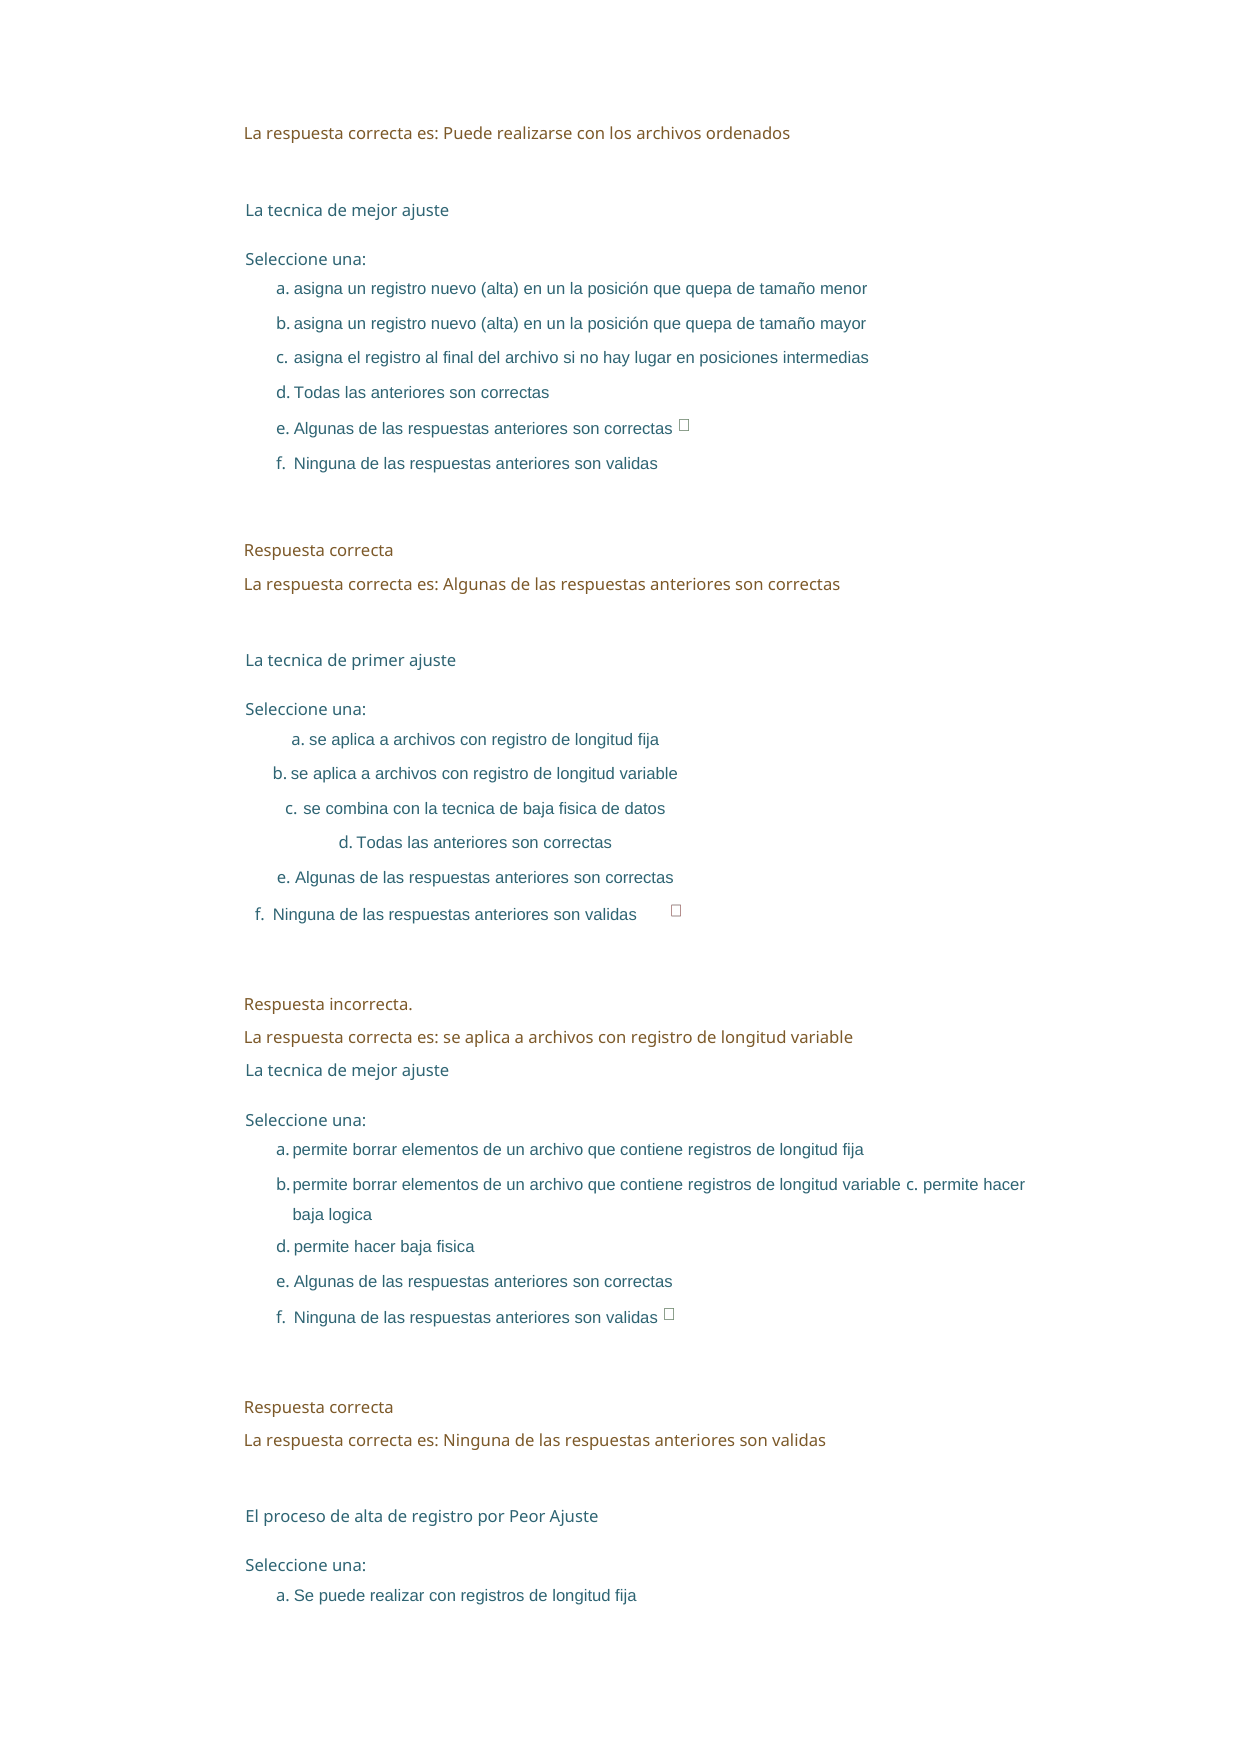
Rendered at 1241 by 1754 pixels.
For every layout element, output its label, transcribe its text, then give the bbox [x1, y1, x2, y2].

text Seleccione una: [245, 247, 1193, 270]
list Todas las anteriores son correctas [276, 380, 1193, 403]
list se combina con la tecnica de baja fisica de datos [83, 796, 867, 819]
list Algunas de las respuestas anteriores son correctas [83, 866, 867, 888]
text Respuesta correcta [244, 1395, 1193, 1418]
list permite borrar elementos de un archivo que contiene registros de longitud fija [276, 1138, 1052, 1161]
text La respuesta correcta es: Algunas de las respuestas anteriores son correctas [244, 572, 1193, 595]
list Se puede realizar con registros de longitud fija [276, 1583, 1193, 1606]
text La respuesta correcta es: se aplica a archivos con registro de longitud variable [244, 1025, 1193, 1048]
text La tecnica de primer ajuste [245, 649, 1193, 671]
list se aplica a archivos con registro de longitud fija [83, 727, 867, 750]
picture [677, 414, 704, 435]
list Algunas de las respuestas anteriores son correctas [276, 1269, 1193, 1292]
text La tecnica de mejor ajuste [245, 198, 1193, 221]
list Ninguna de las respuestas anteriores son validas [276, 451, 1193, 474]
text Seleccione una: [245, 1554, 1193, 1577]
list Algunas de las respuestas anteriores son correctas [276, 415, 1193, 439]
list se aplica a archivos con registro de longitud variable [83, 762, 867, 784]
picture [669, 900, 696, 920]
text La respuesta correcta es: Puede realizarse con los archivos ordenados [244, 122, 1193, 144]
list asigna el registro al final del archivo si no hay lugar en posiciones intermedias [276, 346, 1193, 368]
text Respuesta incorrecta. [244, 992, 1193, 1015]
text La respuesta correcta es: Ninguna de las respuestas anteriores son validas [244, 1428, 1193, 1451]
list Ninguna de las respuestas anteriores son validas [276, 1304, 1193, 1328]
picture [662, 1303, 689, 1324]
text Seleccione una: [245, 698, 1193, 720]
list Ninguna de las respuestas anteriores son validas [83, 900, 867, 925]
text La tecnica de mejor ajuste [245, 1058, 1193, 1081]
list asigna un registro nuevo (alta) en un la posición que quepa de tamaño mayor [276, 311, 1193, 334]
list Todas las anteriores son correctas [83, 831, 867, 854]
list permite borrar elementos de un archivo que contiene registros de longitud variable c. permite hacer baja logica [276, 1172, 1052, 1224]
list permite hacer baja fisica [276, 1235, 1193, 1257]
text El proceso de alta de registro por Peor Ajuste [245, 1505, 1193, 1528]
list asigna un registro nuevo (alta) en un la posición que quepa de tamaño menor [276, 277, 1193, 299]
text Respuesta correcta [244, 539, 1193, 562]
text Seleccione una: [245, 1108, 1193, 1131]
